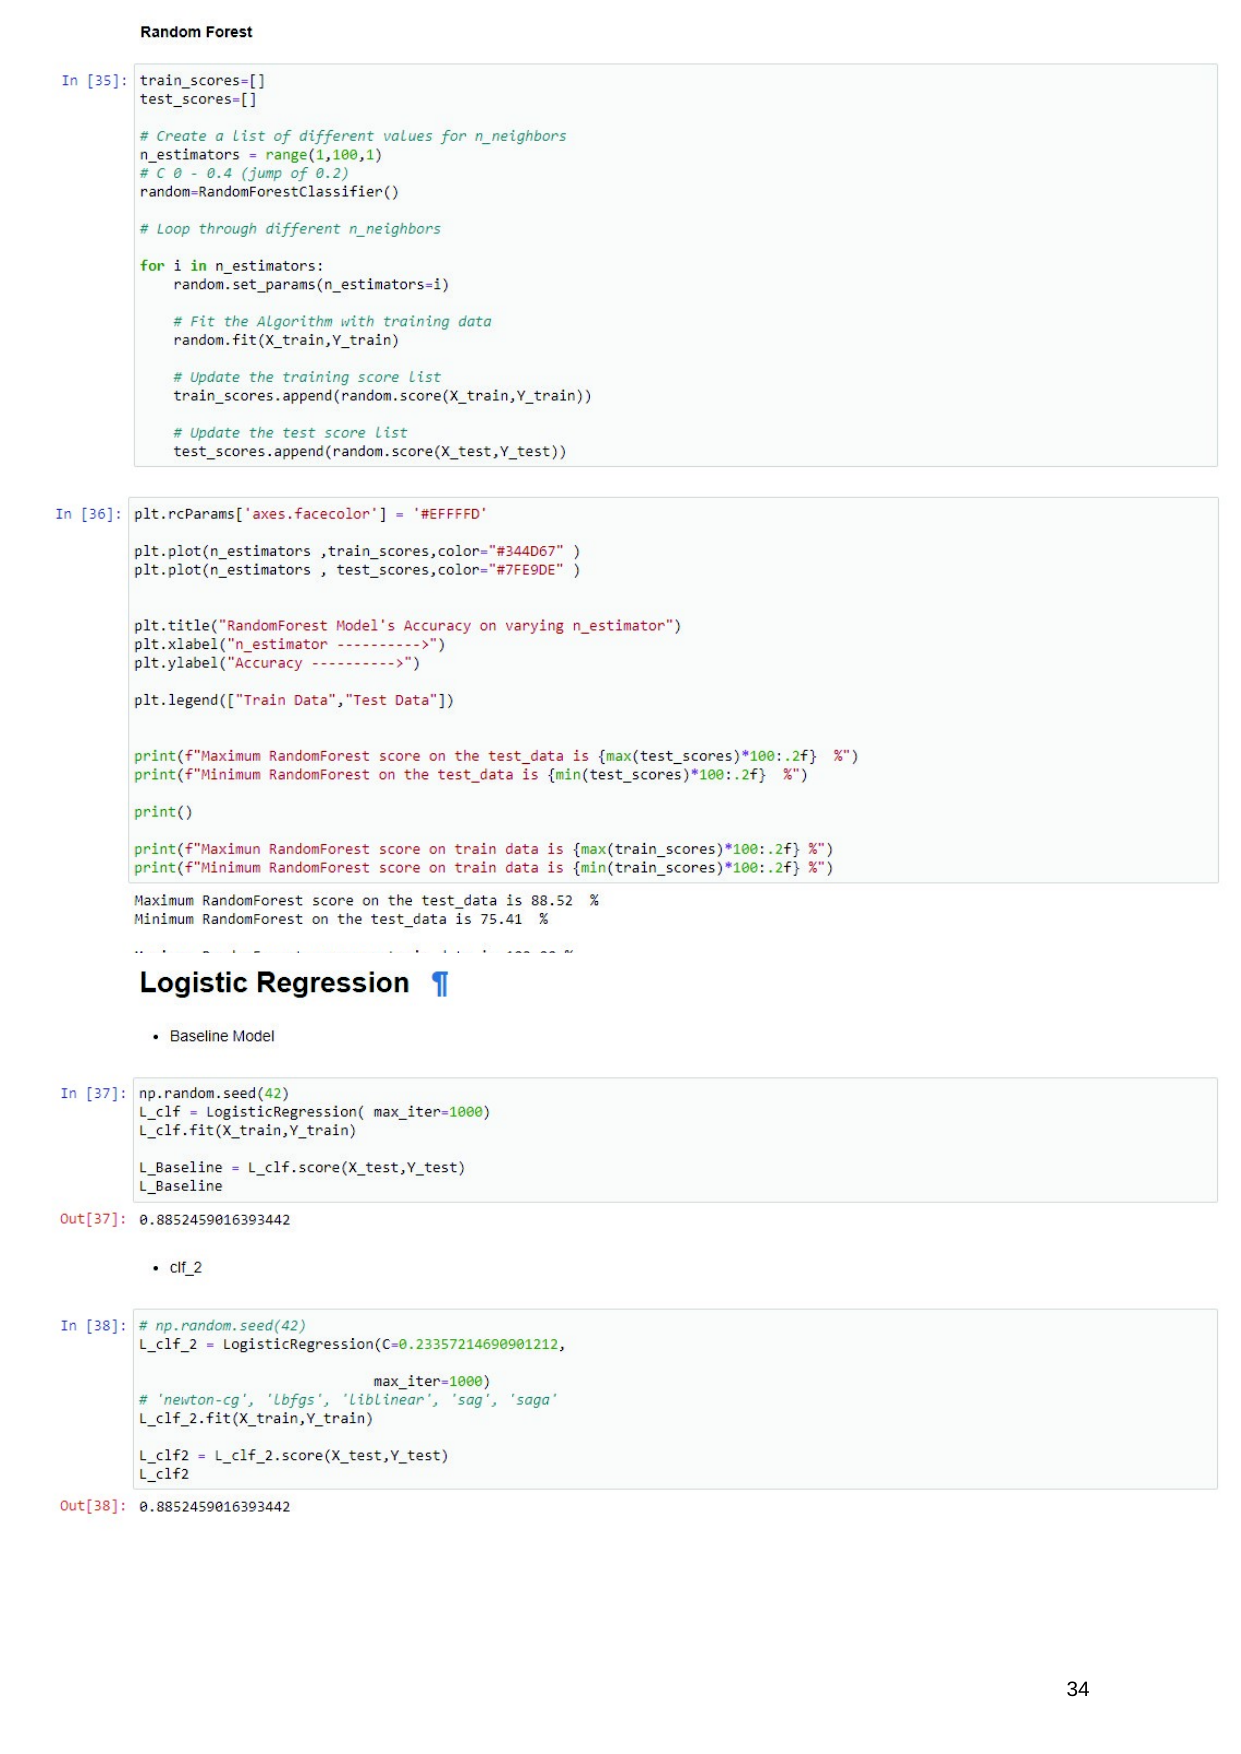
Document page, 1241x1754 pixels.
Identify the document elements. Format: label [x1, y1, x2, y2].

picture [0, 10, 1241, 478]
picture [0, 487, 1241, 1541]
